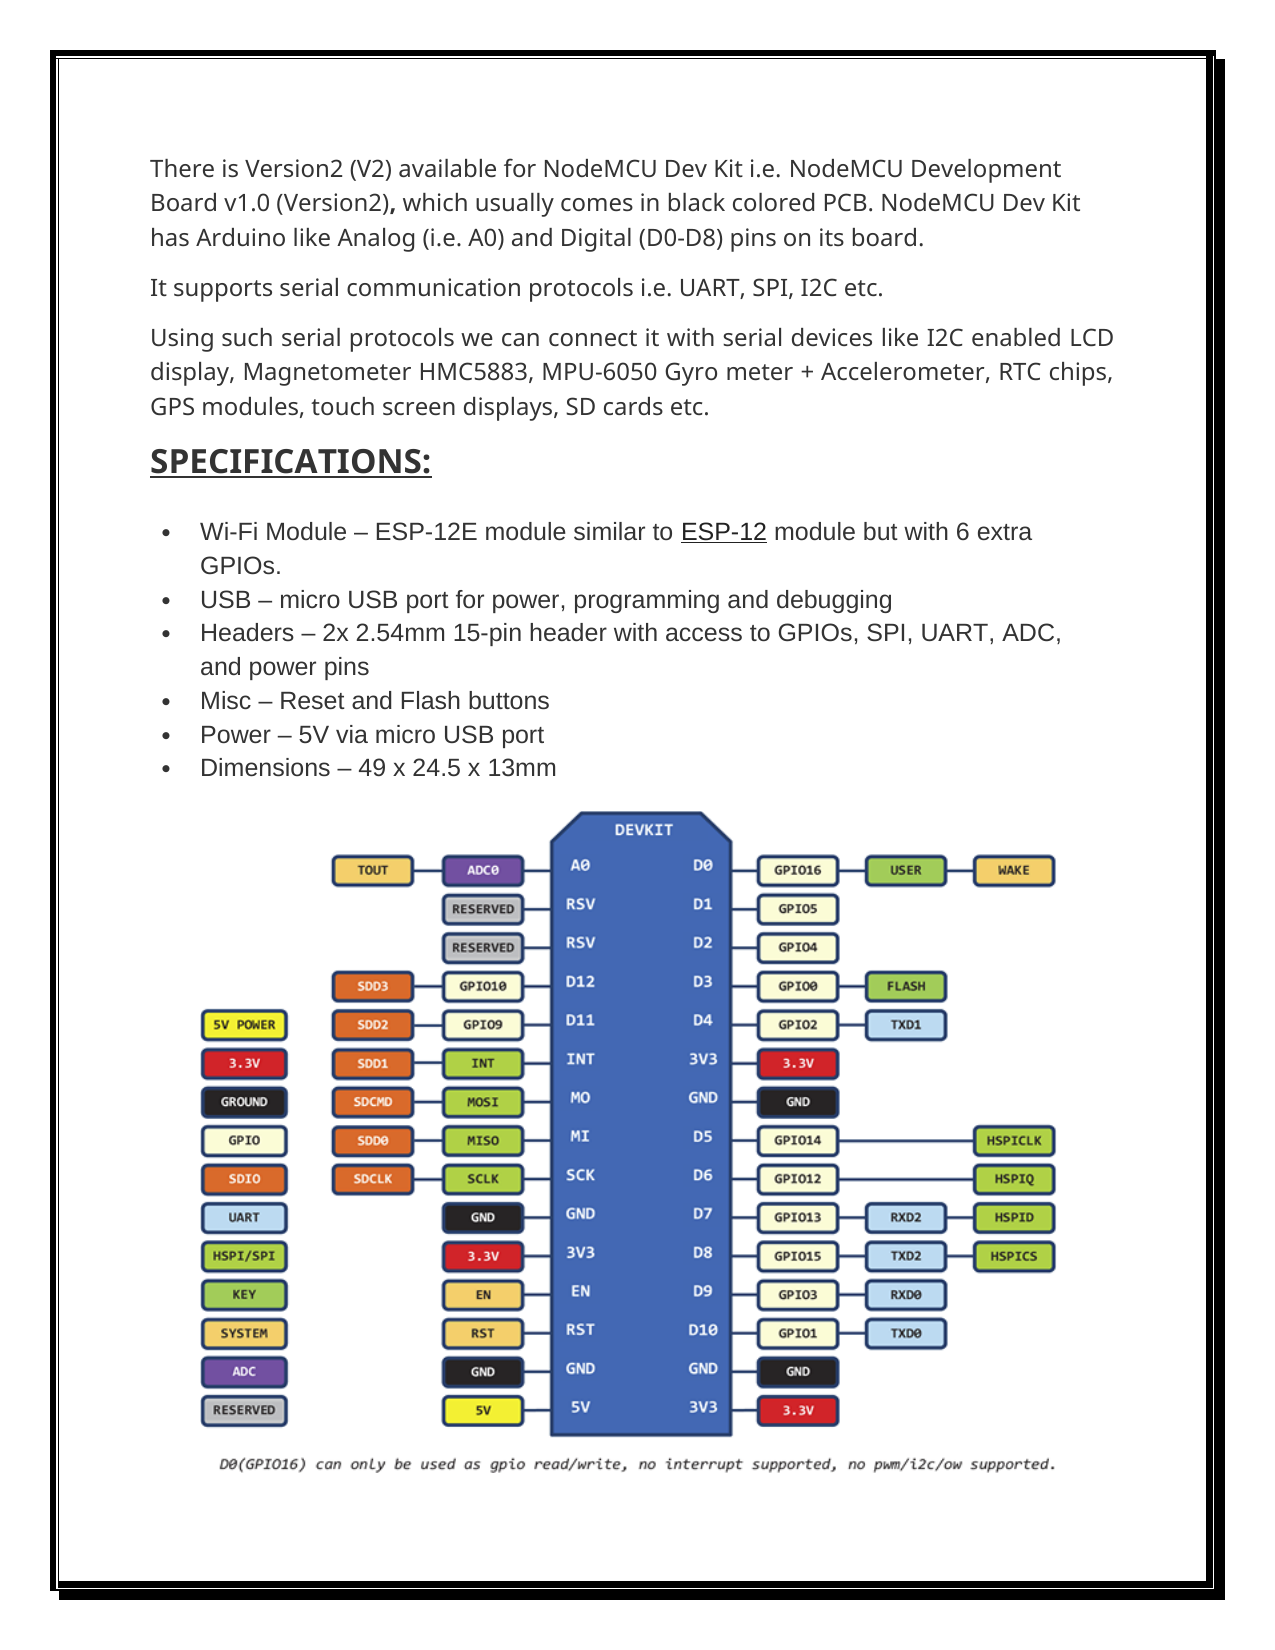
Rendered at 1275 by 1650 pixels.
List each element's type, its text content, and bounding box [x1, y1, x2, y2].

text SPECIFICATIONS: [150, 437, 1116, 483]
list Wi-Fi Module – ESP-12E module similar to ESP-12 module but with 6 extra GPIOs. [162, 512, 1066, 579]
list Headers – 2x 2.54mm 15-pin header with access to GPIOs, SPI, UART, ADC, and power pins [162, 613, 1066, 681]
list Power – 5V via micro USB port [162, 714, 1066, 748]
list USB – micro USB port for power, programming and debugging [162, 579, 1066, 613]
list Misc – Reset and Flash buttons [162, 681, 1066, 714]
text Using such serial protocols we can connect it with serial devices like I2C enabled LCD display, Magnetometer HMC5883, MPU-6050 Gyro meter + Accelerometer, RTC chips, GPS modules, touch screen displays, SD cards etc. [150, 319, 1116, 422]
picture [200, 811, 1057, 1473]
text It supports serial communication protocols i.e. UART, SPI, I2C etc. [150, 269, 1116, 303]
text There is Version2 (V2) available for NodeMCU Dev Kit i.e. NodeMCU Development Board v1.0 (Version2), which usually comes in black colored PCB. NodeMCU Dev Kit has Arduino like Analog (i.e. A0) and Digital (D0-D8) pins on its board. [150, 150, 1116, 253]
list Dimensions – 49 x 24.5 x 13mm [162, 748, 1066, 782]
